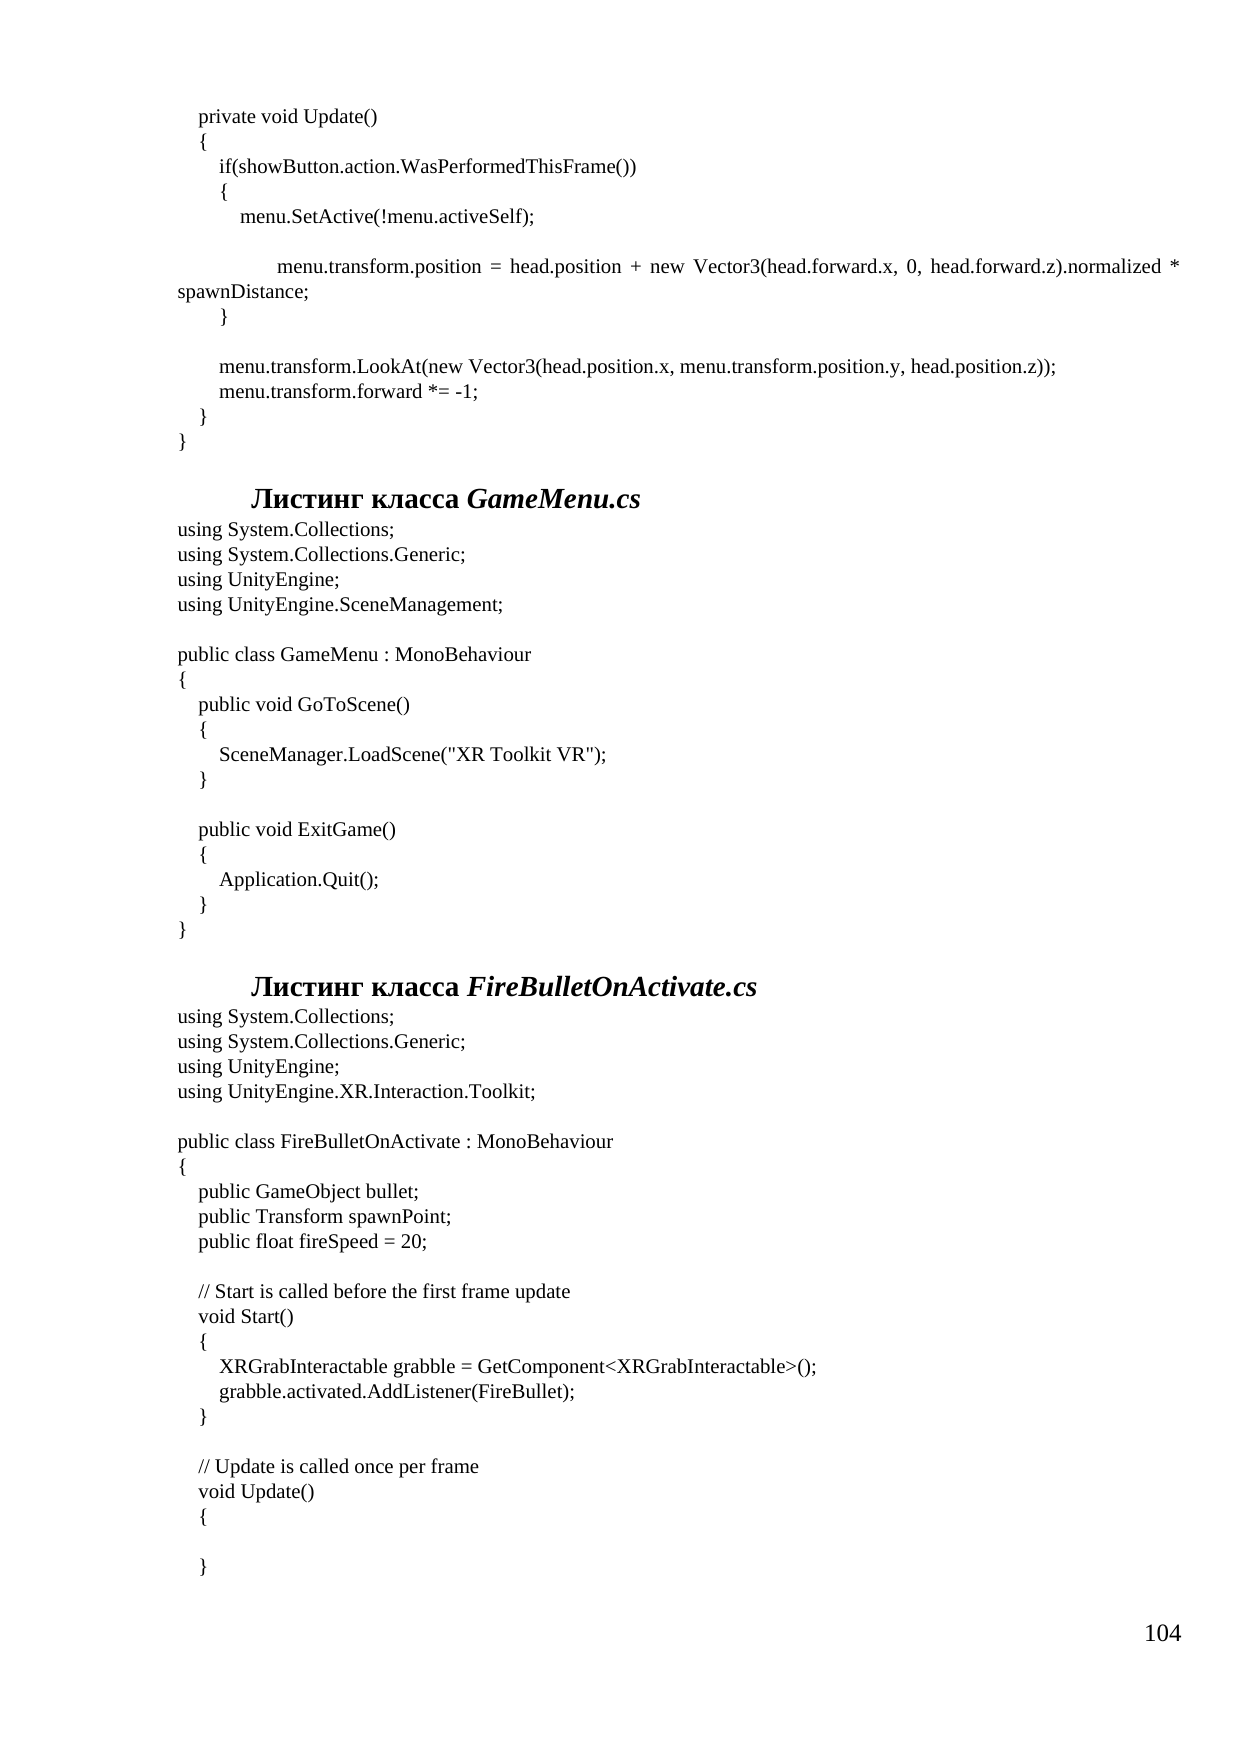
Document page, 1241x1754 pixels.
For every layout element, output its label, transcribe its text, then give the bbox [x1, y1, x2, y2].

text { [177, 1328, 1181, 1353]
text } [177, 891, 1181, 916]
text public void GoToScene() [177, 691, 1181, 716]
text { [177, 1503, 1181, 1528]
text public Transform spawnPoint; [177, 1203, 1181, 1228]
text using System.Collections; [177, 516, 1181, 541]
text using UnityEngine; [177, 1053, 1181, 1078]
text // Start is called before the first frame update [177, 1278, 1181, 1303]
text } [177, 1553, 1181, 1578]
text using UnityEngine.XR.Interaction.Toolkit; [177, 1078, 1181, 1103]
text public void ExitGame() [177, 816, 1181, 841]
text private void Update() [177, 103, 1181, 128]
text public GameObject bullet; [177, 1178, 1181, 1203]
text menu.transform.LookAt(new Vector3(head.position.x, menu.transform.position.y, head.position.z)); [177, 353, 1181, 378]
text { [177, 128, 1181, 153]
text using System.Collections.Generic; [177, 1028, 1181, 1053]
text void Update() [177, 1478, 1181, 1503]
text } [177, 916, 1181, 941]
text Листинг класса FireBulletOnActivate.cs [177, 966, 1181, 1003]
text if(showButton.action.WasPerformedThisFrame()) [177, 153, 1181, 178]
text using System.Collections.Generic; [177, 541, 1181, 566]
text public class GameMenu : MonoBehaviour [177, 641, 1181, 666]
text menu.transform.position = head.position + new Vector3(head.forward.x, 0, head.forward.z).normalized * spawnDistance; [177, 253, 1181, 303]
text } [177, 403, 1181, 428]
text XRGrabInteractable grabble = GetComponent<XRGrabInteractable>(); [177, 1353, 1181, 1378]
text } [177, 428, 1181, 453]
text } [177, 303, 1181, 328]
text { [177, 666, 1181, 691]
text grabble.activated.AddListener(FireBullet); [177, 1378, 1181, 1403]
text Листинг класса GameMenu.cs [177, 478, 1181, 516]
text } [177, 766, 1181, 791]
text SceneManager.LoadScene("XR Toolkit VR"); [177, 741, 1181, 766]
text void Start() [177, 1303, 1181, 1328]
text { [177, 1153, 1181, 1178]
text public class FireBulletOnActivate : MonoBehaviour [177, 1128, 1181, 1153]
text { [177, 716, 1181, 741]
text menu.SetActive(!menu.activeSelf); [177, 203, 1181, 228]
text using System.Collections; [177, 1003, 1181, 1028]
text { [177, 178, 1181, 203]
text } [177, 1403, 1181, 1428]
text public float fireSpeed = 20; [177, 1228, 1181, 1253]
text using UnityEngine.SceneManagement; [177, 591, 1181, 616]
text { [177, 841, 1181, 866]
text using UnityEngine; [177, 566, 1181, 591]
text menu.transform.forward *= -1; [177, 378, 1181, 403]
text // Update is called once per frame [177, 1453, 1181, 1478]
text Application.Quit(); [177, 866, 1181, 891]
